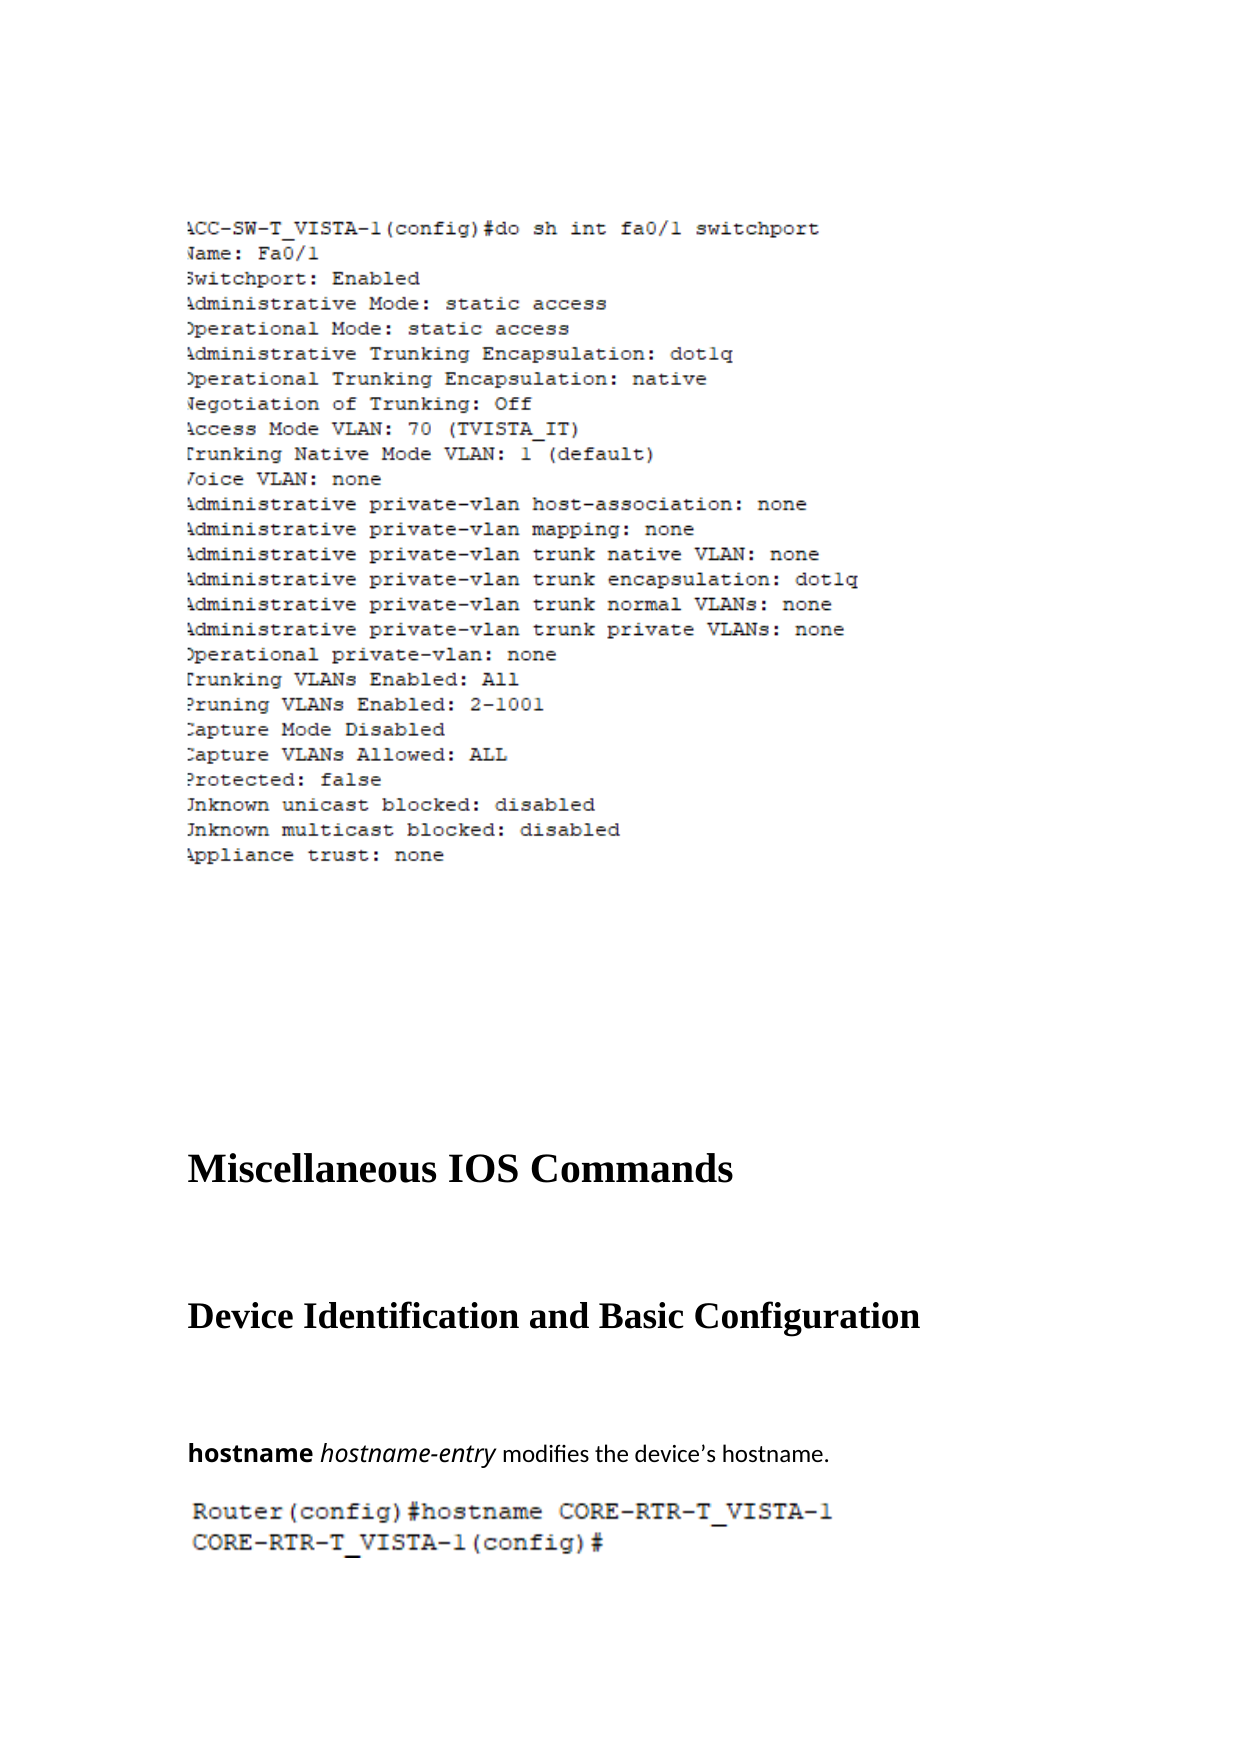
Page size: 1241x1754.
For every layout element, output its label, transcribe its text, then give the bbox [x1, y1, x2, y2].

text hostname hostname-entry modifies the device’s hostname. [187, 1436, 1053, 1469]
subtitle Miscellaneous IOS Commands [187, 1143, 1053, 1191]
subtitle Device Identification and Basic Configuration [187, 1293, 1053, 1337]
picture [187, 1498, 879, 1558]
picture [187, 220, 897, 905]
